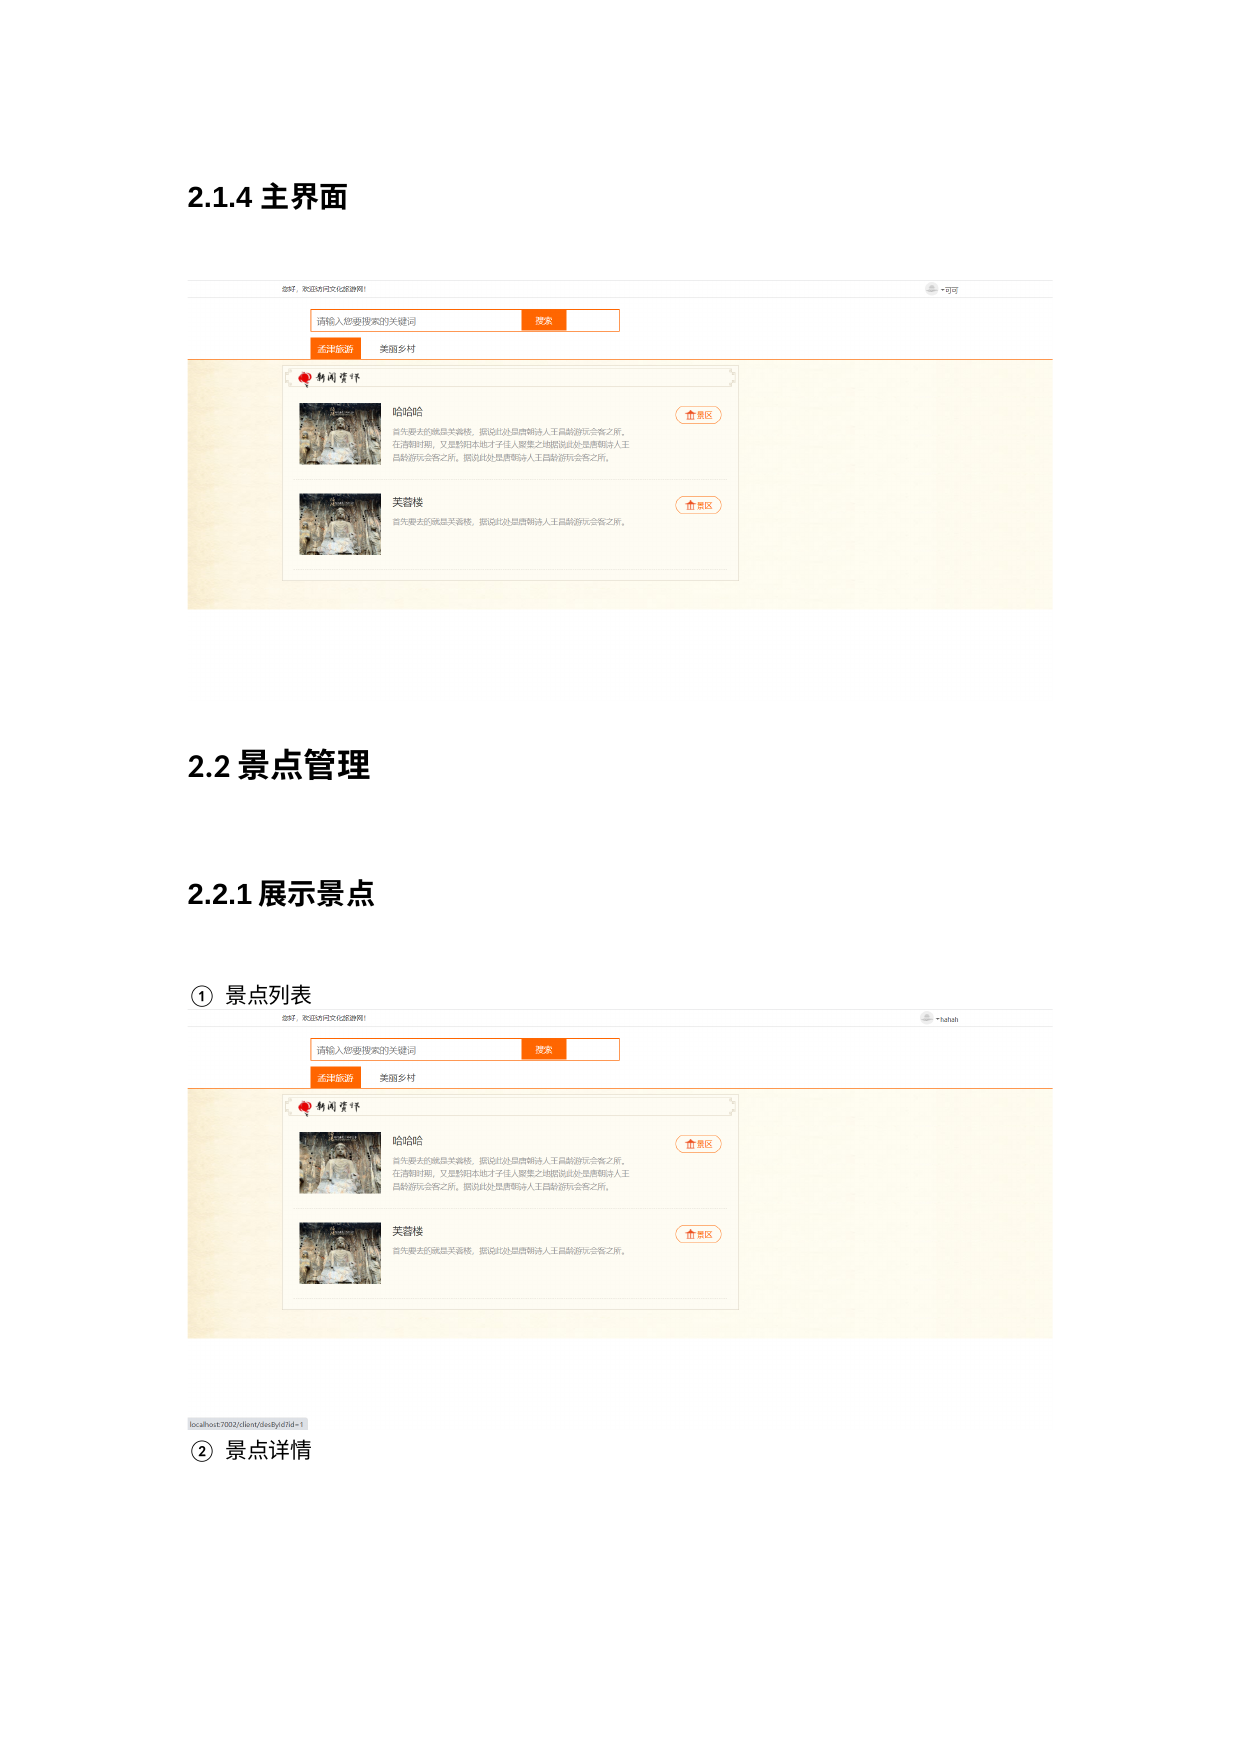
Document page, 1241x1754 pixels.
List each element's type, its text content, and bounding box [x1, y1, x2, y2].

picture [187, 1009, 1053, 1430]
list 景点列表 [187, 977, 1053, 1009]
subtitle 2.2.1展示景点 [187, 859, 1053, 924]
picture [187, 280, 1053, 701]
list 景点详情 [187, 1432, 1053, 1465]
subtitle 2.2景点管理 [187, 730, 1053, 795]
subtitle 2.1.4 主界面 [187, 162, 1053, 227]
